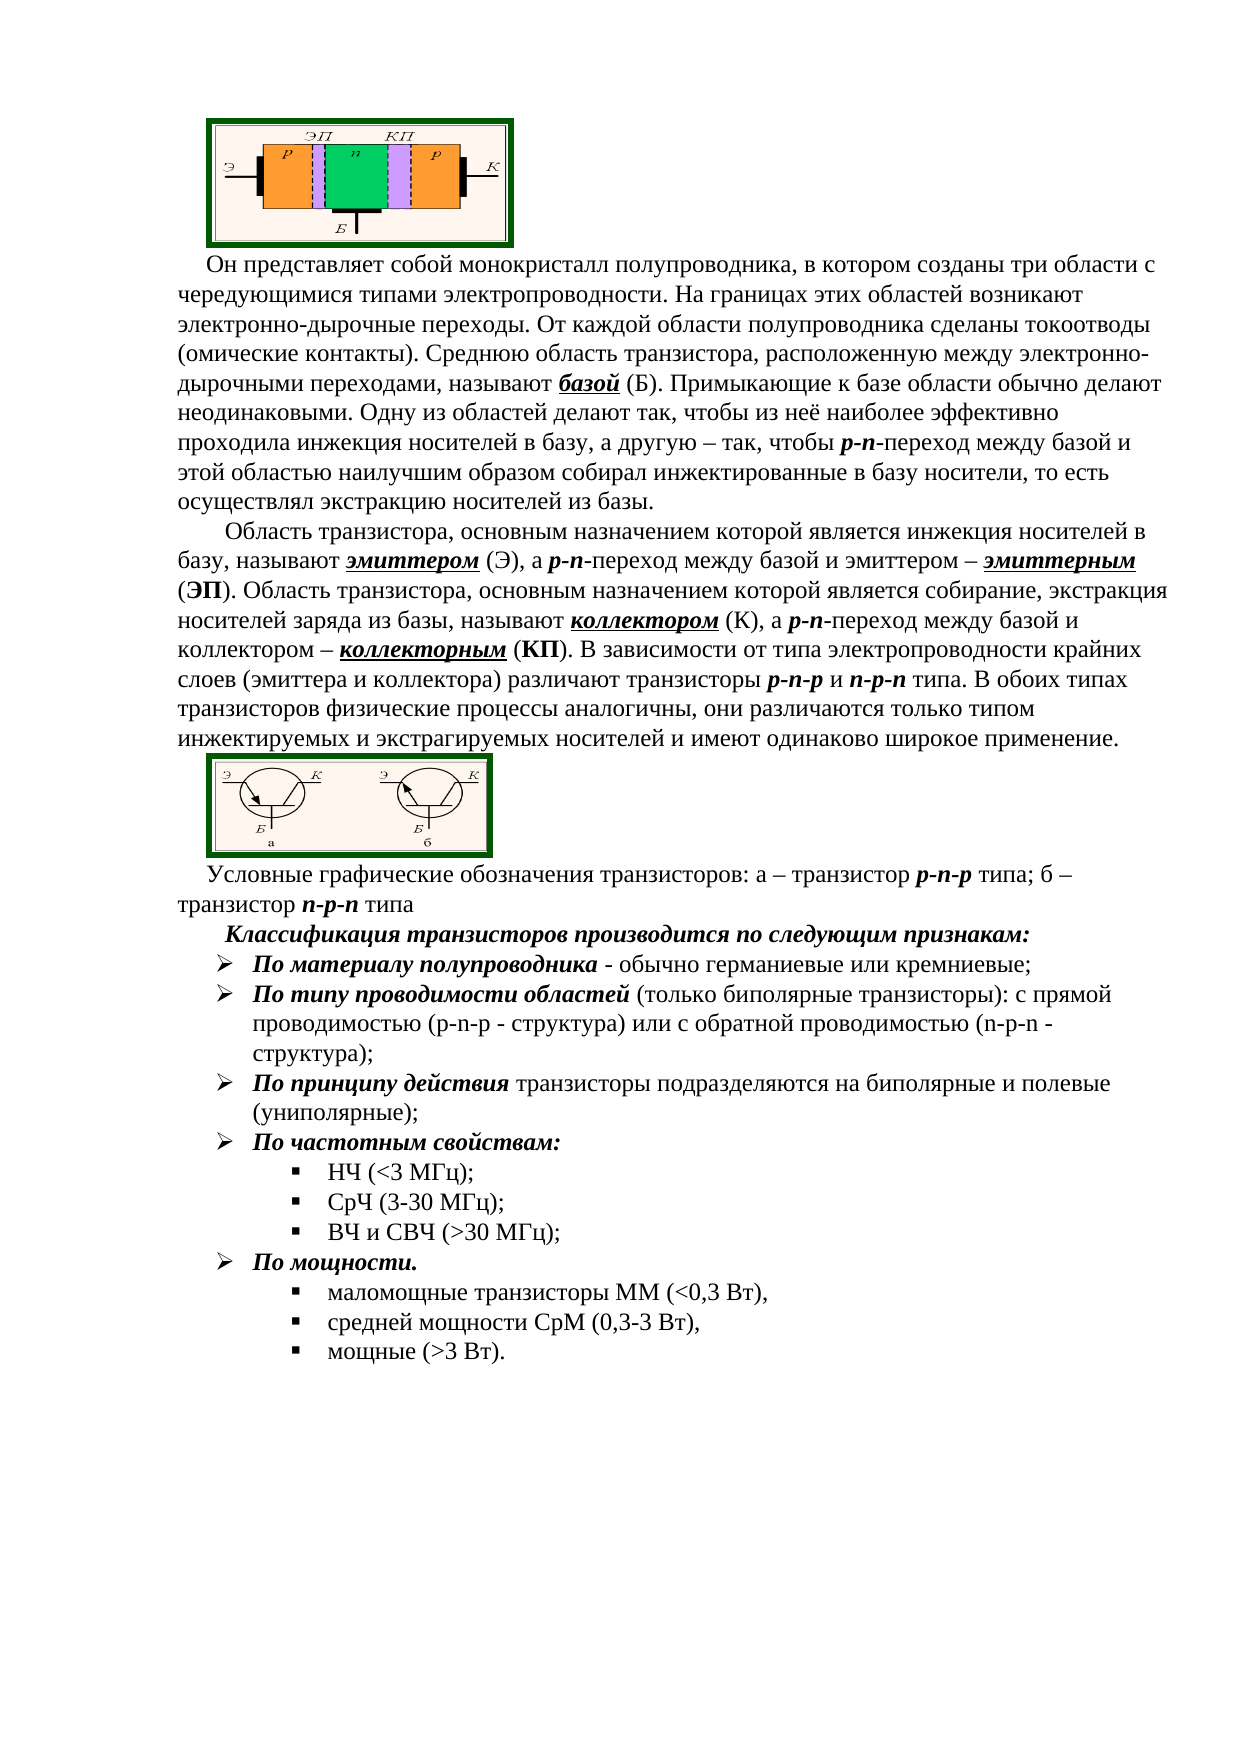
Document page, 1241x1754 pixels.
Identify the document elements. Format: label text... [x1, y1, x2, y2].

text Область транзистора, основным назначением которой является инжекция носителей в базу, называют эмиттером (Э), а p-n-переход между базой и эмиттером – эмиттерным (ЭП). Область транзистора, основным назначением которой является собирание, экстракция носителей заряда из базы, называют коллектором (К), а p-n-переход между базой и коллектором – коллекторным (КП). В зависимости от типа электропроводности крайних слоев (эмиттера и коллектора) различают транзисторы p-n-p и n-p-n типа. В обоих типах транзисторов физические процессы аналогичны, они различаются только типом инжектируемых и экстрагируемых носителей и имеют одинаково широкое применение. [177, 516, 1178, 752]
text Условные графические обозначения транзисторов: а – транзистор p-n-p типа; б – транзистор n-p-n типа [177, 859, 1178, 918]
list По принципу действия транзисторы подразделяются на биполярные и полевые (униполярные); [215, 1068, 1178, 1126]
list По частотным свойствам: [215, 1127, 1178, 1156]
list По типу проводимости областей (только биполярные транзисторы): с прямой проводимостью (p-n-p - структура) или с обратной проводимостью (n-p-n - структура); [215, 979, 1178, 1067]
list мощные (>3 Вт). [290, 1336, 1178, 1365]
list СрЧ (3-30 МГц); [290, 1187, 1178, 1216]
text Он представляет собой монокристалл полупроводника, в котором созданы три области с чередующимися типами электропроводности. На границах этих областей возникают электронно-дырочные переходы. От каждой области полупроводника сделаны токоотводы (омические контакты). Среднюю область транзистора, расположенную между электронно-дырочными переходами, называют базой (Б). Примыкающие к базе области обычно делают неодинаковыми. Одну из областей делают так, чтобы из неё наиболее эффективно проходила инжекция носителей в базу, а другую – так, чтобы p-n-переход между базой и этой областью наилучшим образом собирал инжектированные в базу носители, то есть осуществлял экстракцию носителей из базы. [177, 249, 1178, 515]
list средней мощности СрМ (0,3-3 Вт), [290, 1307, 1178, 1335]
picture [212, 124, 508, 242]
list НЧ (<3 МГц); [290, 1157, 1178, 1186]
text Классификация транзисторов производится по следующим признакам: [177, 919, 1178, 948]
list По материалу полупроводника - обычно германиевые или кремниевые; [215, 949, 1178, 977]
list По мощности. [215, 1247, 1178, 1276]
picture [212, 759, 487, 852]
list ВЧ и СВЧ (>30 МГц); [290, 1217, 1178, 1246]
list маломощные транзисторы ММ (<0,3 Вт), [290, 1277, 1178, 1305]
